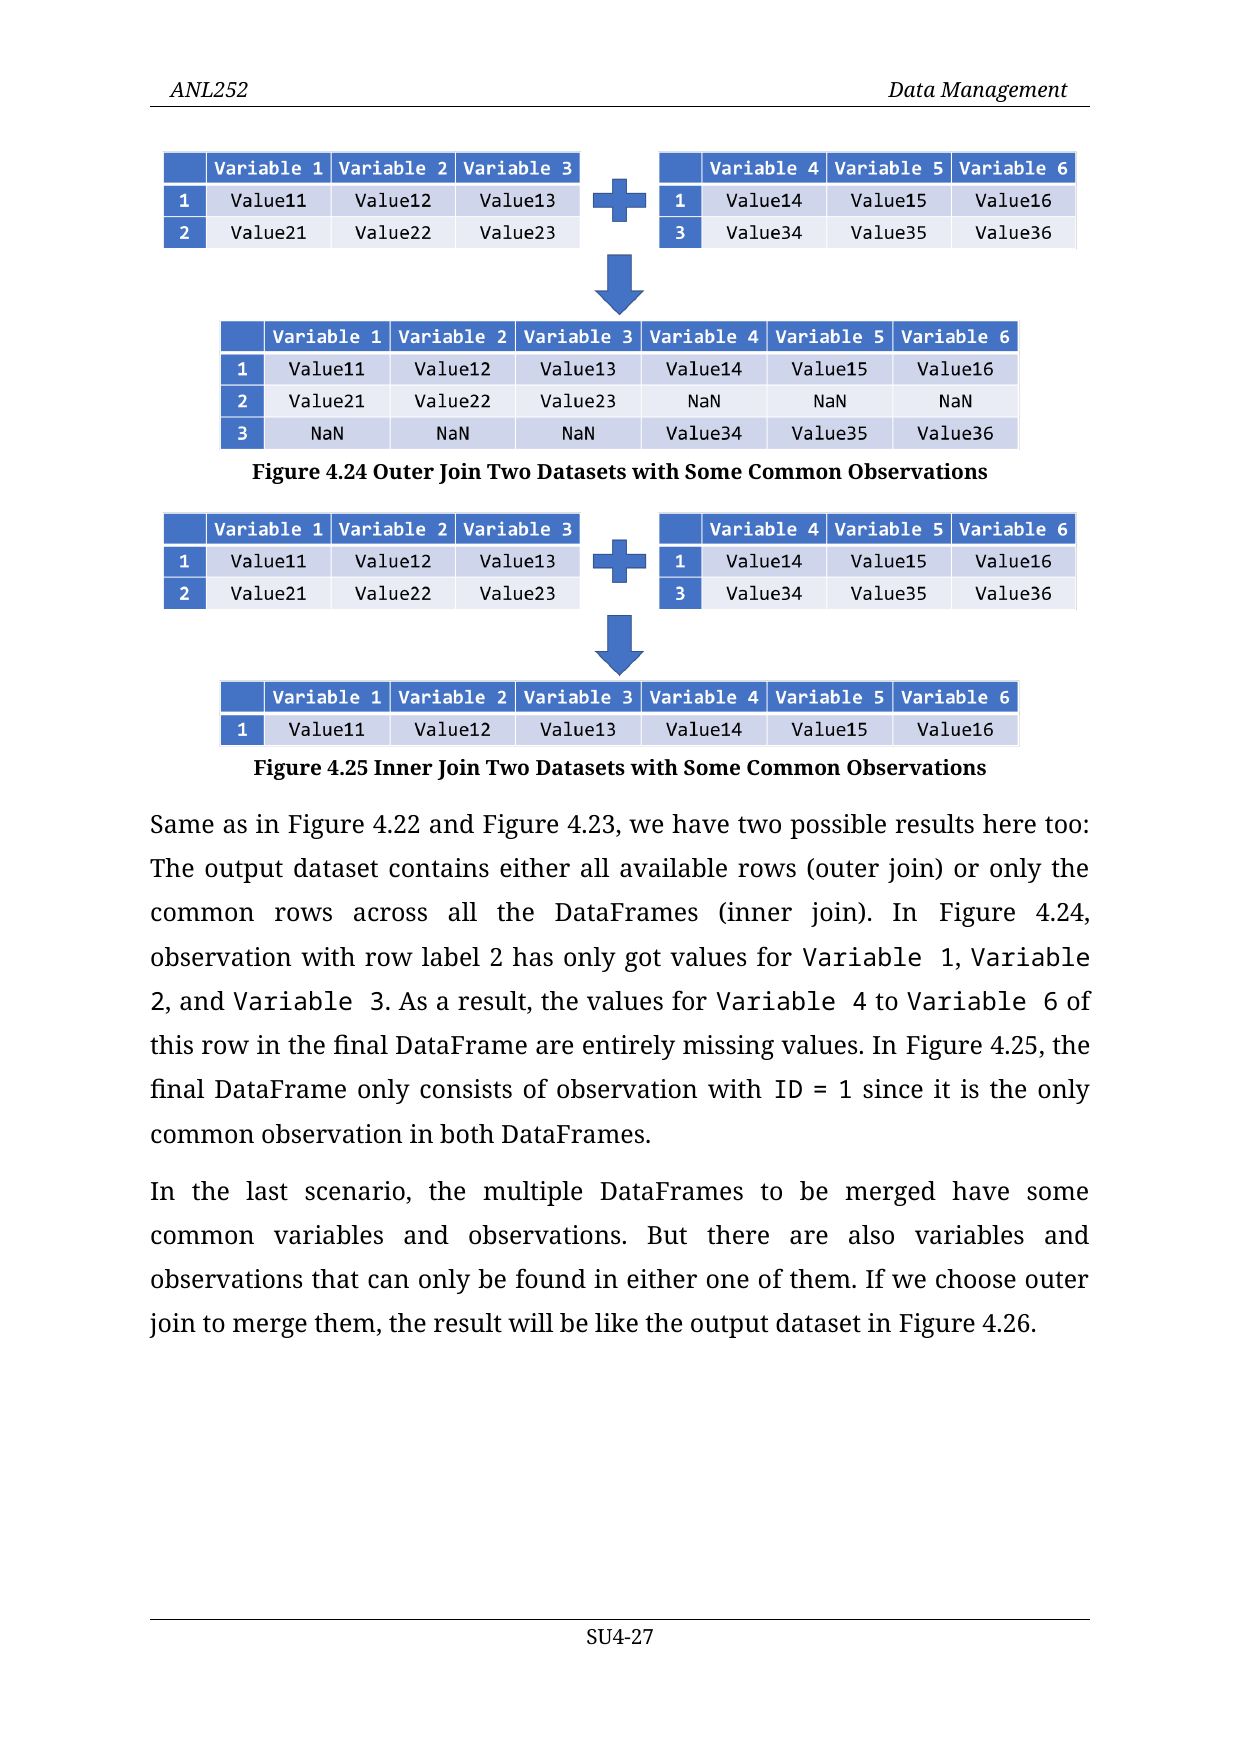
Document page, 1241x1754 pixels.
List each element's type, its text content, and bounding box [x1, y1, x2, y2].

text Figure 4.24 Outer Join Two Datasets with Some Common Observations [150, 457, 1090, 485]
text Figure 4.25 Inner Join Two Datasets with Some Common Observations [150, 753, 1090, 781]
picture [162, 510, 1078, 753]
text In the last scenario, the multiple DataFrames to be merged have some common variables and observations. But there are also variables and observations that can only be found in either one of them. If we choose outer join to merge them, the result will be like the output dataset in Figure 4.26. [150, 1173, 1090, 1340]
text Same as in Figure 4.22 and Figure 4.23, we have two possible results here too: The output dataset contains either all available rows (outer join) or only the common rows across all the DataFrames (inner join). In Figure 4.24, observation with row label 2 has only got values for Variable 1, Variable 2, and Variable 3. As a result, the values for Variable 4 to Variable 6 of this row in the final DataFrame are entirely missing values. In Figure 4.25, the final DataFrame only consists of observation with ID = 1 since it is the only common observation in both DataFrames. [150, 806, 1090, 1150]
picture [162, 150, 1078, 457]
